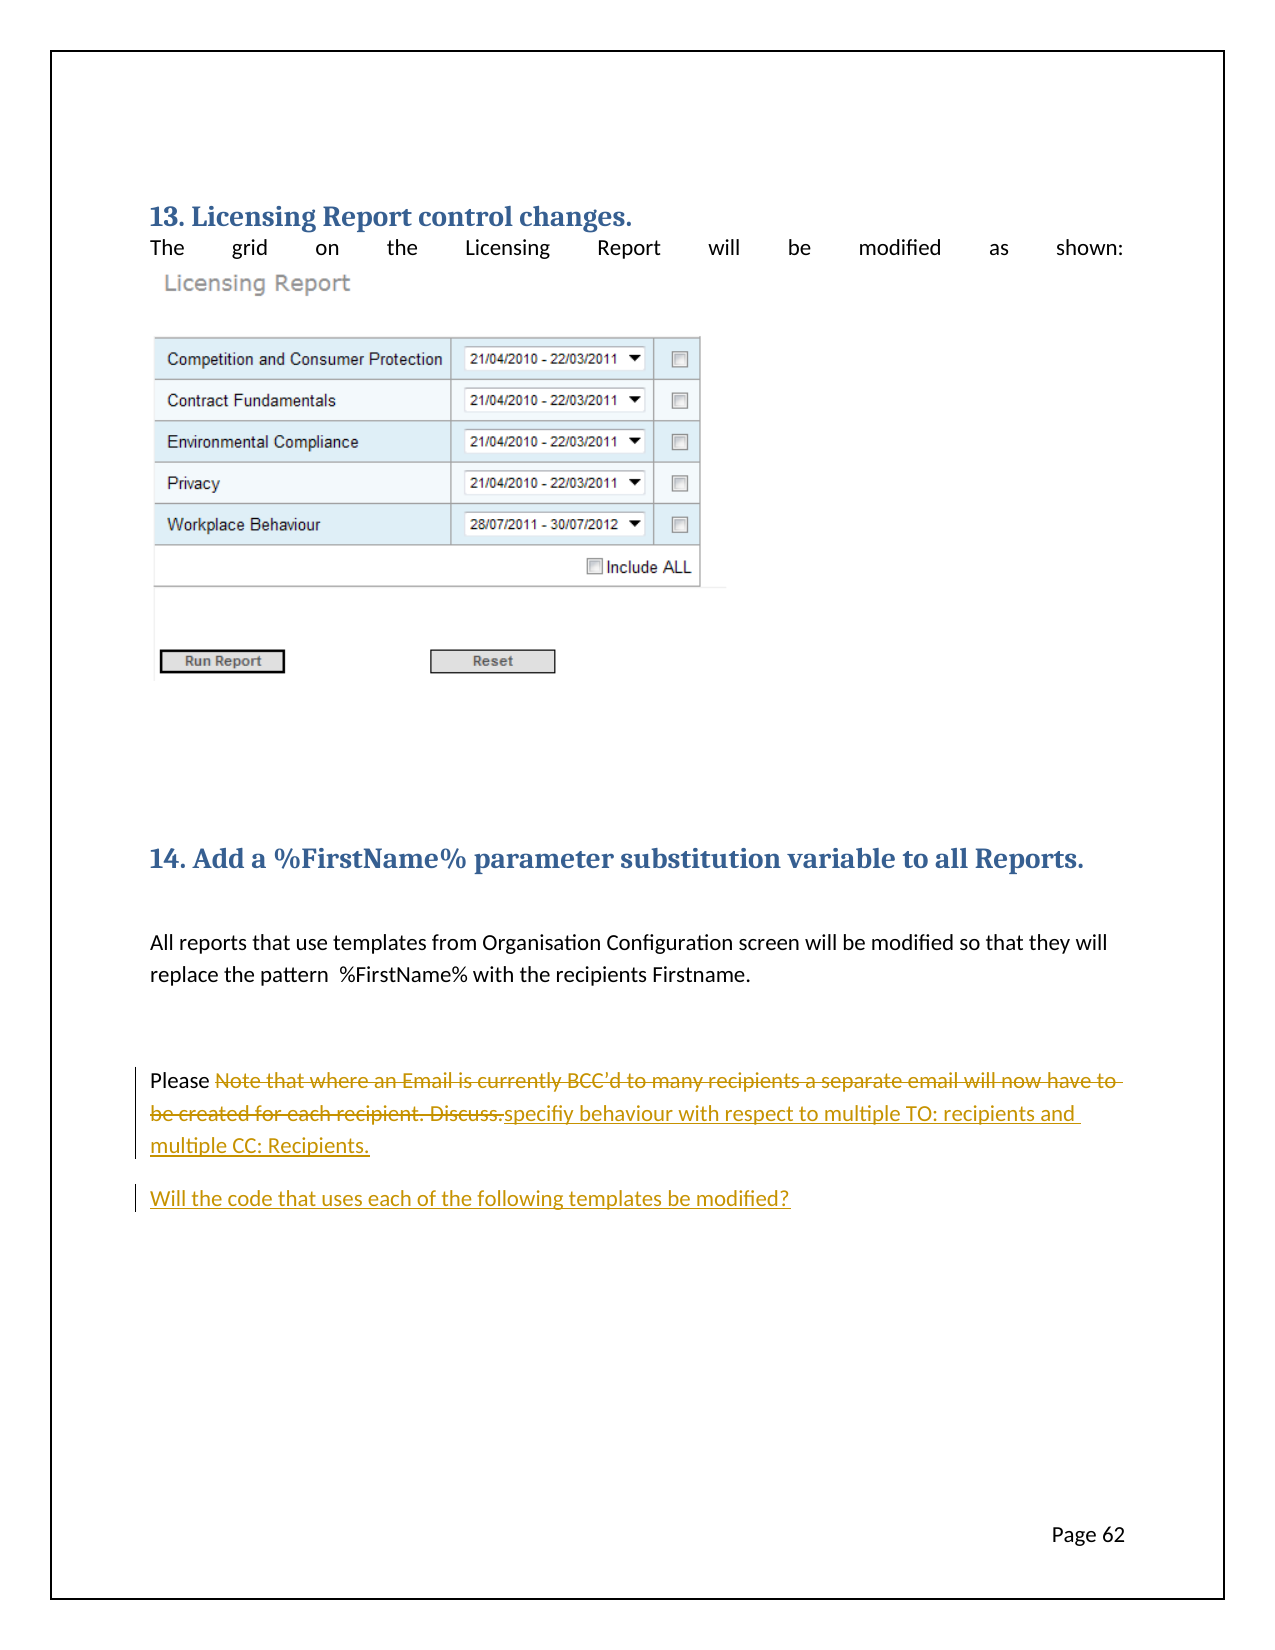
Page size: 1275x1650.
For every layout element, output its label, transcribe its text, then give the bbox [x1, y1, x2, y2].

subtitle 13. Licensing Report control changes. [150, 200, 1125, 233]
text All reports that use templates from Organisation Configuration screen will be modified so that they will replace the pattern %FirstName% with the recipients Firstname. [150, 928, 1125, 988]
subtitle 14. Add a %FirstName% parameter substitution variable to all Reports. [150, 842, 1125, 875]
picture [150, 261, 727, 681]
text Please [150, 1067, 1125, 1159]
